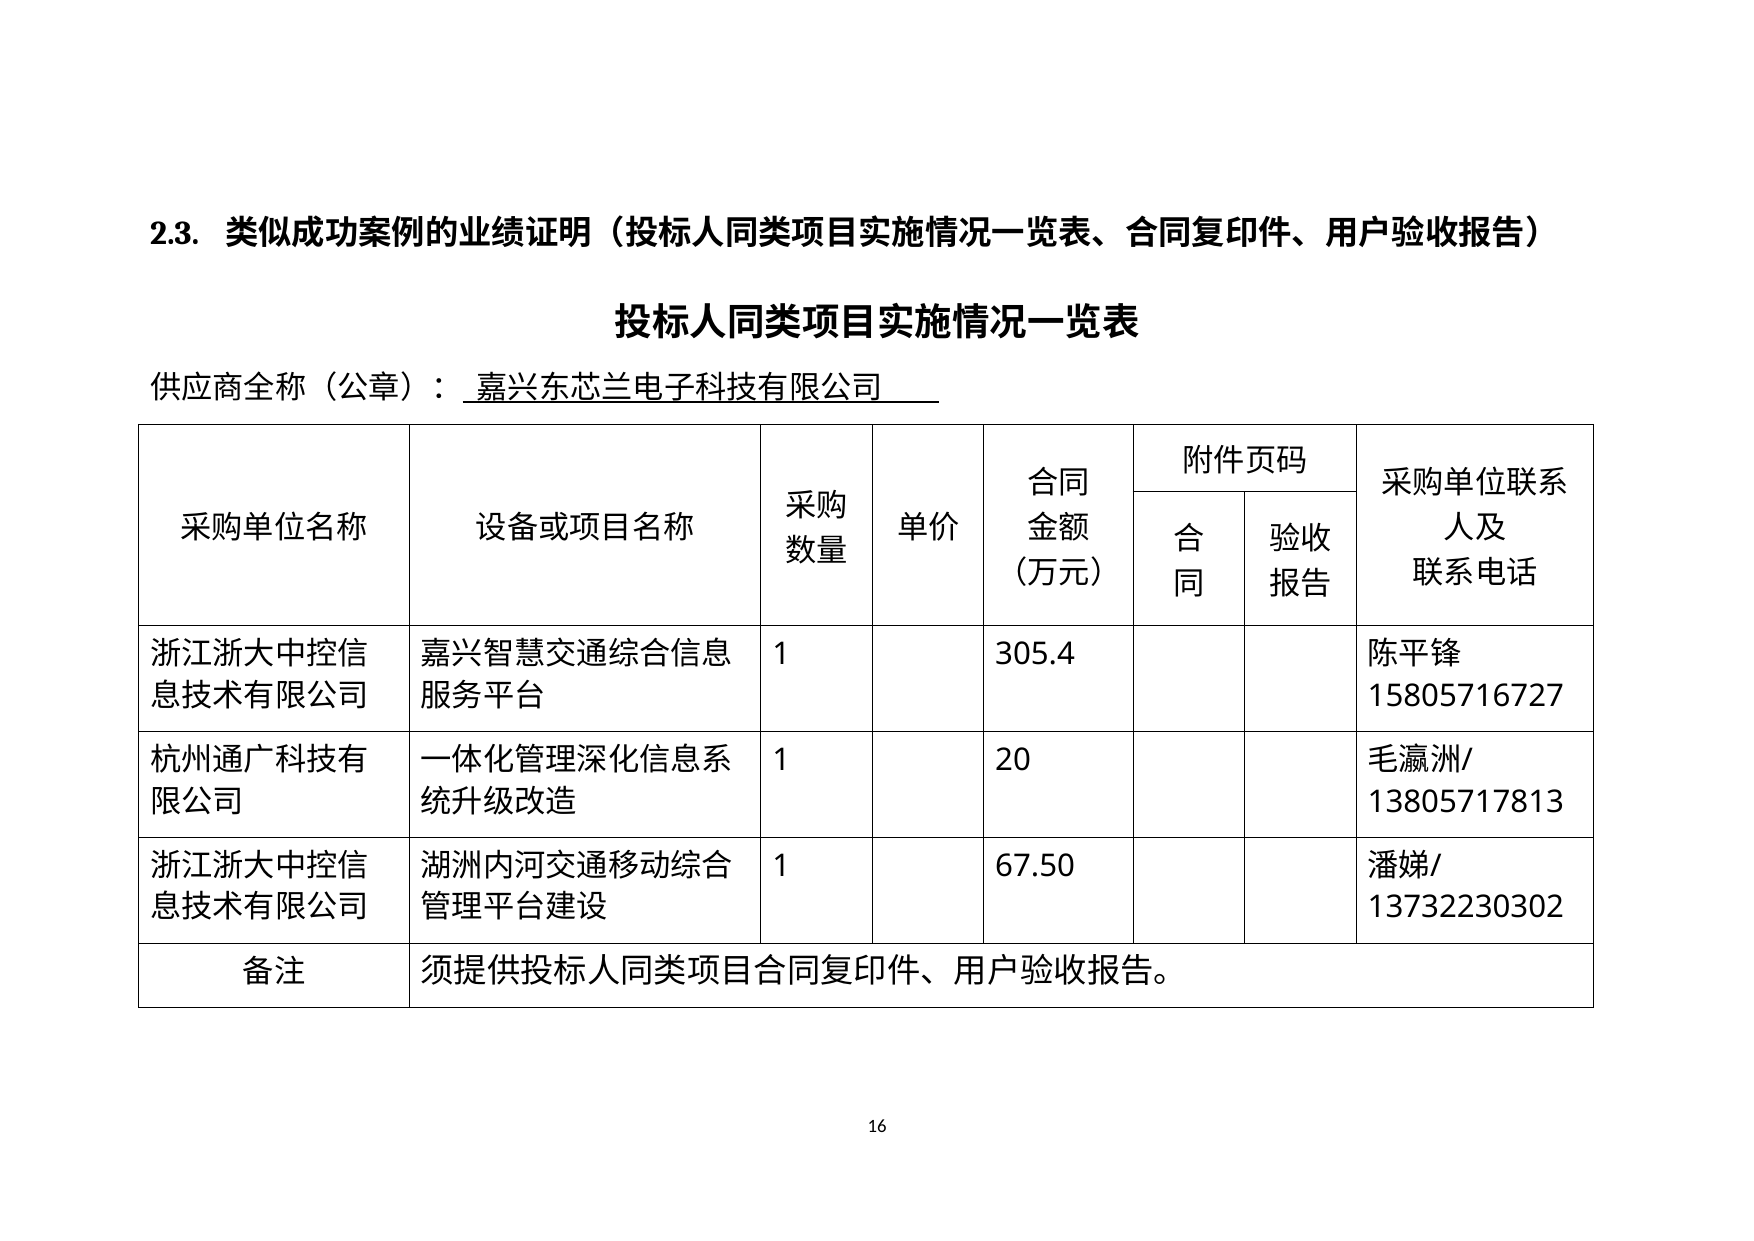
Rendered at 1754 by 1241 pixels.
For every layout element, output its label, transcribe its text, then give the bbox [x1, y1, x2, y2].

table_cell 合 同 [1134, 492, 1244, 625]
table_header 合同 金额 （万元） [984, 425, 1133, 625]
table_header 单价 [873, 425, 983, 625]
table_cell 毛瀛洲/13805717813 [1357, 732, 1593, 837]
table_cell 一体化管理深化信息系统升级改造 [410, 732, 760, 837]
table_cell [1245, 626, 1356, 731]
table_header 采购 数量 [761, 425, 872, 625]
text 供应商全称（公章）： 嘉兴东芯兰电子科技有限公司 [150, 362, 1604, 407]
table_cell 湖洲内河交通移动综合管理平台建设 [410, 838, 760, 942]
table_cell [1245, 732, 1356, 837]
table_cell 嘉兴智慧交通综合信息服务平台 [410, 626, 760, 731]
table_cell 浙江浙大中控信息技术有限公司 [139, 838, 409, 942]
table_cell [873, 838, 983, 942]
table_cell [1134, 732, 1244, 837]
table_cell 1 [761, 626, 872, 731]
table_cell [1245, 838, 1356, 942]
table_cell 须提供投标人同类项目合同复印件、用户验收报告。 [410, 944, 1593, 1007]
table_cell 305.4 [984, 626, 1133, 731]
table_cell 备注 [139, 944, 409, 1007]
table_cell [873, 626, 983, 731]
table_cell 20 [984, 732, 1133, 837]
table_cell [1134, 626, 1244, 731]
table_cell 1 [761, 838, 872, 942]
table_cell 验收 报告 [1245, 492, 1356, 625]
text 投标人同类项目实施情况一览表 [150, 292, 1604, 346]
table_cell [1134, 838, 1244, 942]
table_cell 1 [761, 732, 872, 837]
table_header 采购单位联系人及 联系电话 [1357, 425, 1593, 625]
table_cell 陈平锋15805716727 [1357, 626, 1593, 731]
table_header 采购单位名称 [139, 425, 409, 625]
table_cell 67.50 [984, 838, 1133, 942]
table_cell [873, 732, 983, 837]
subtitle 类似成功案例的业绩证明（投标人同类项目实施情况一览表、合同复印件、用户验收报告） [150, 198, 1604, 263]
table_header 设备或项目名称 [410, 425, 760, 625]
table_cell 浙江浙大中控信息技术有限公司 [139, 626, 409, 731]
table_cell 杭州通广科技有限公司 [139, 732, 409, 837]
table_cell 潘娣/13732230302 [1357, 838, 1593, 942]
table_header 附件页码 [1134, 425, 1356, 491]
